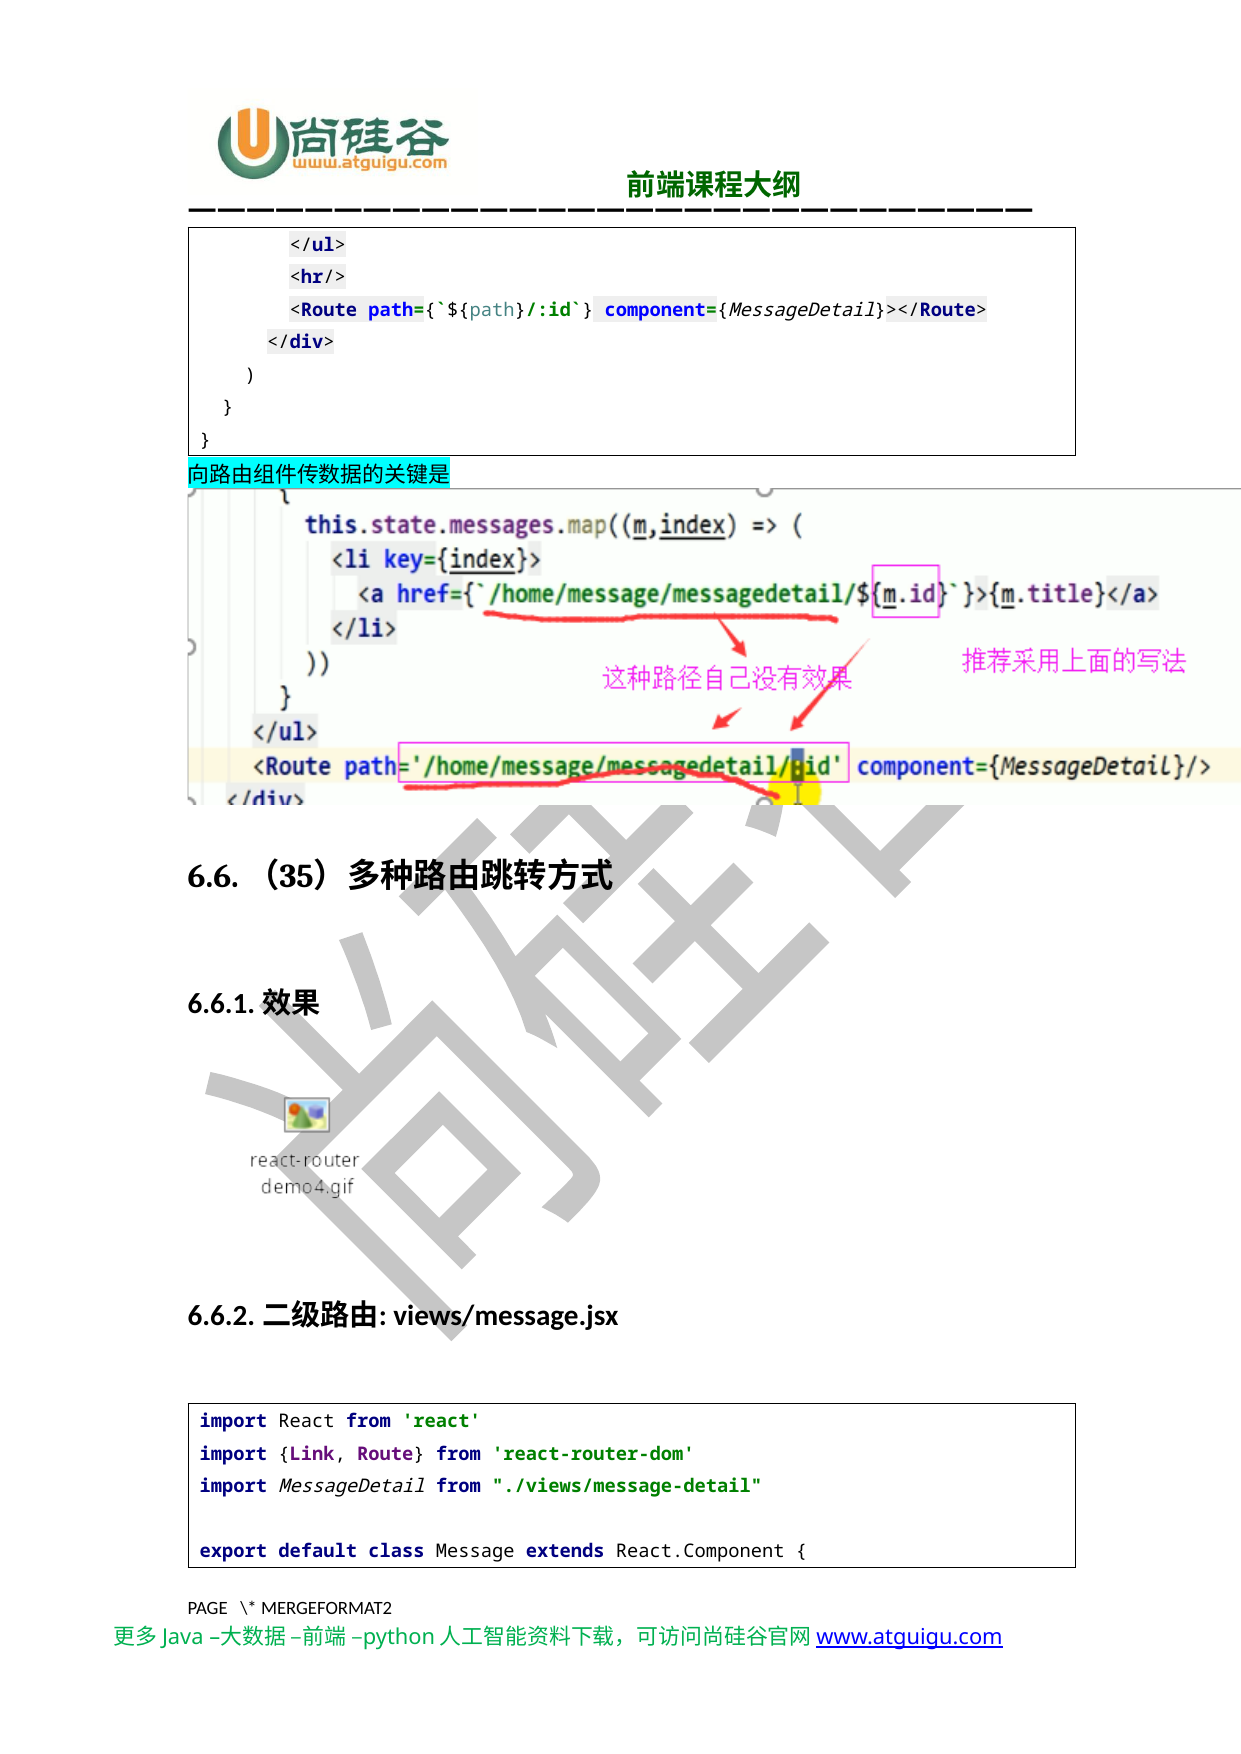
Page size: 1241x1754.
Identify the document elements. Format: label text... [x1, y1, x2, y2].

subtitle 6.6. （35）多种路由跳转方式 [187, 841, 1053, 906]
subtitle 6.6.2. 二级路由: views/message.jsx [187, 1280, 1053, 1345]
picture [187, 488, 1241, 805]
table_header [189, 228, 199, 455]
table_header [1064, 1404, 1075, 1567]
subtitle 6.6.1. 效果 [187, 968, 1053, 1033]
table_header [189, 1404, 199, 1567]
text 向路由组件传数据的关键是 [187, 456, 1053, 488]
picture [187, 88, 479, 195]
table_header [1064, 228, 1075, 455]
